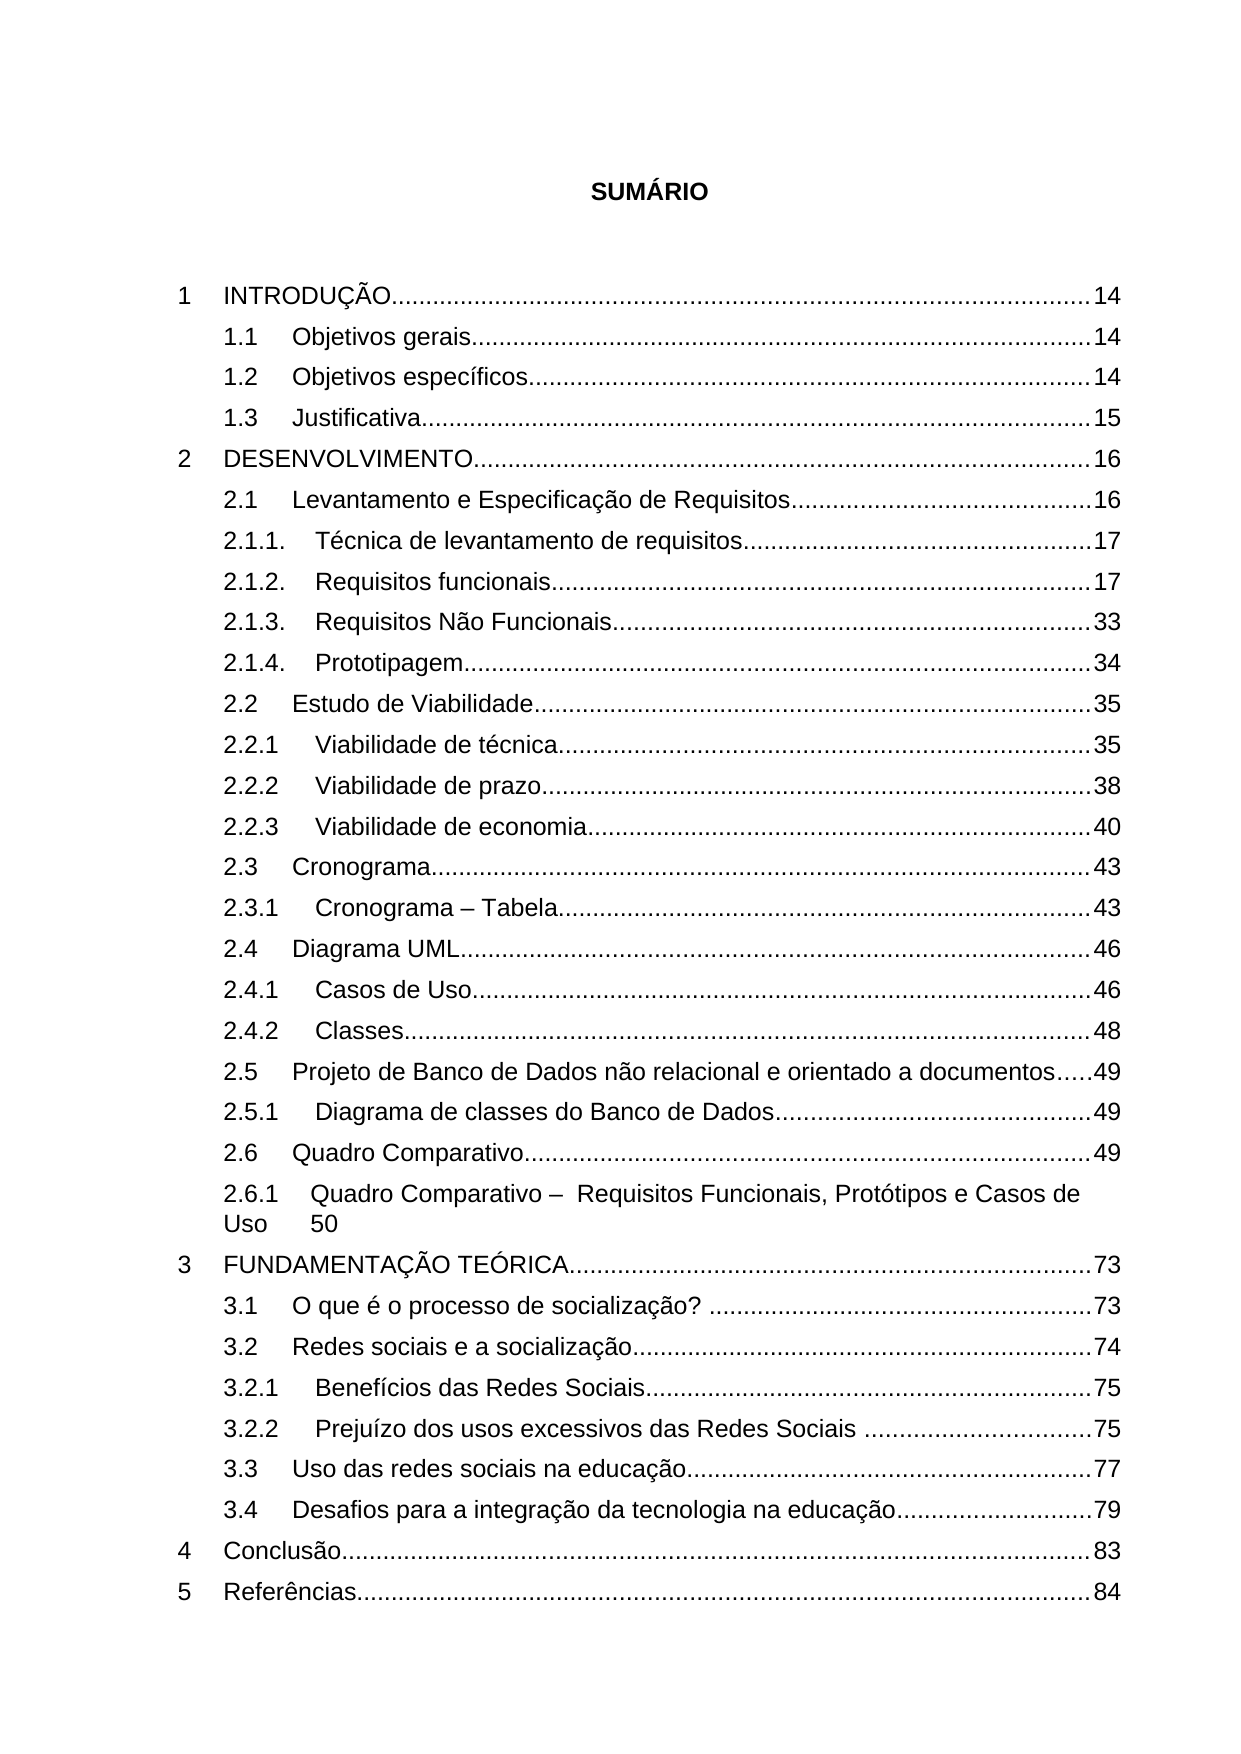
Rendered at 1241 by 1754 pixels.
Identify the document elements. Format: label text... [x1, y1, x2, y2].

text SUMÁRIO [177, 177, 1122, 206]
